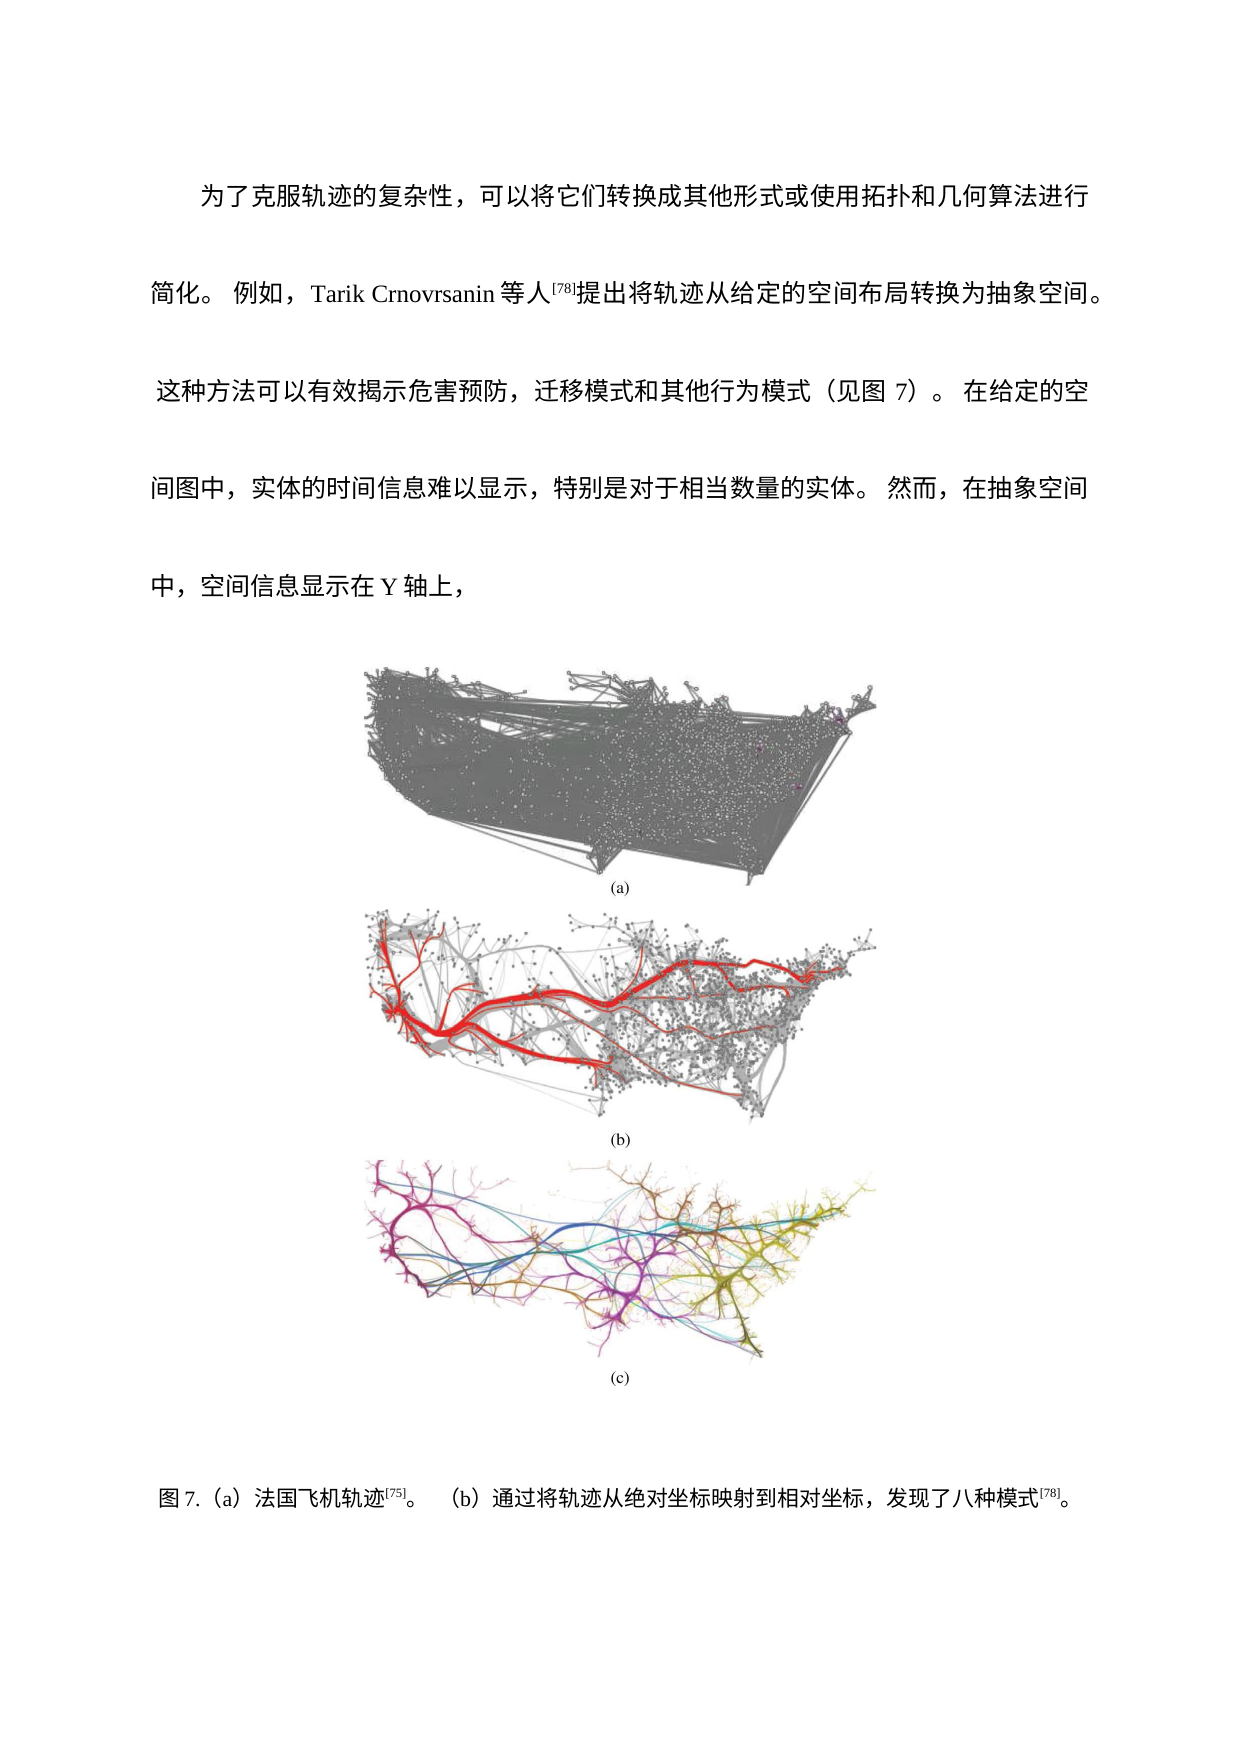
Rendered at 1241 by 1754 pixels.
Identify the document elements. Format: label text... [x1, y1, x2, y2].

text 图7.（a）法国飞机轨迹[75]。 （b）通过将轨迹从绝对坐标映射到相对坐标，发现了八种模式[78]。 [150, 1481, 1090, 1512]
picture [363, 667, 877, 1386]
text 为了克服轨迹的复杂性，可以将它们转换成其他形式或使用拓扑和几何算法进行简化。 例如，Tarik Crnovrsanin等人[78]提出将轨迹从给定的空间布局转换为抽象空间。 这种方法可以有效揭示危害预防，迁移模式和其他行为模式（见图7）。 在给定的空间图中，实体的时间信息难以显示，特别是对于相当数量的实体。 然而，在抽象空间中，空间信息显示在Y轴上， [150, 162, 1090, 617]
